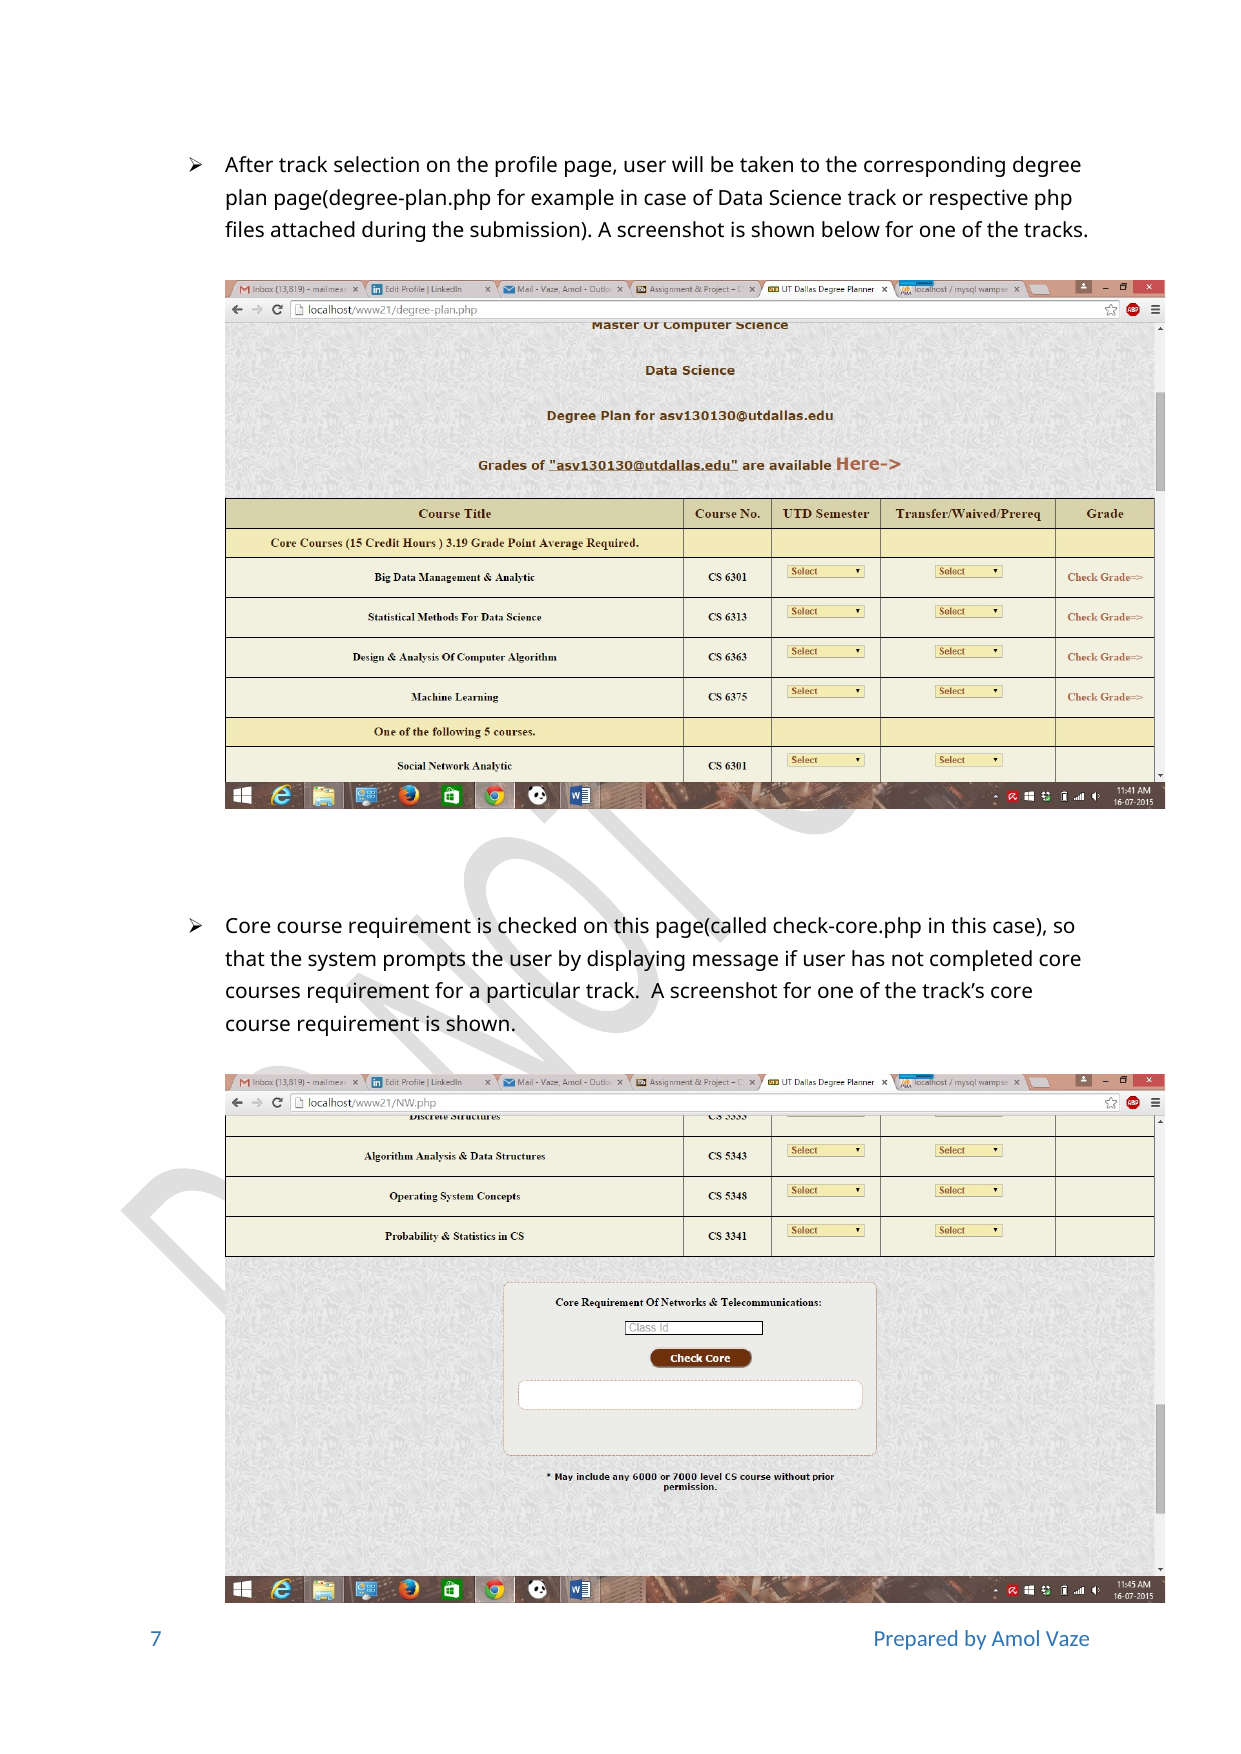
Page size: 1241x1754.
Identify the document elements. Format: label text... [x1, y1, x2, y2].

picture [225, 1074, 1166, 1603]
picture [225, 280, 1166, 809]
list Core course requirement is checked on this page(called check-core.php in this case), so that the system prompts the user by displaying message if user has not completed core courses requirement for a particular track. A screenshot for one of the track’s core course requirement is shown. [187, 911, 1090, 1037]
list After track selection on the profile page, user will be taken to the corresponding degree plan page(degree-plan.php for example in case of Data Science track or respective php files attached during the submission). A screenshot is shown below for one of the tracks. [187, 150, 1090, 244]
